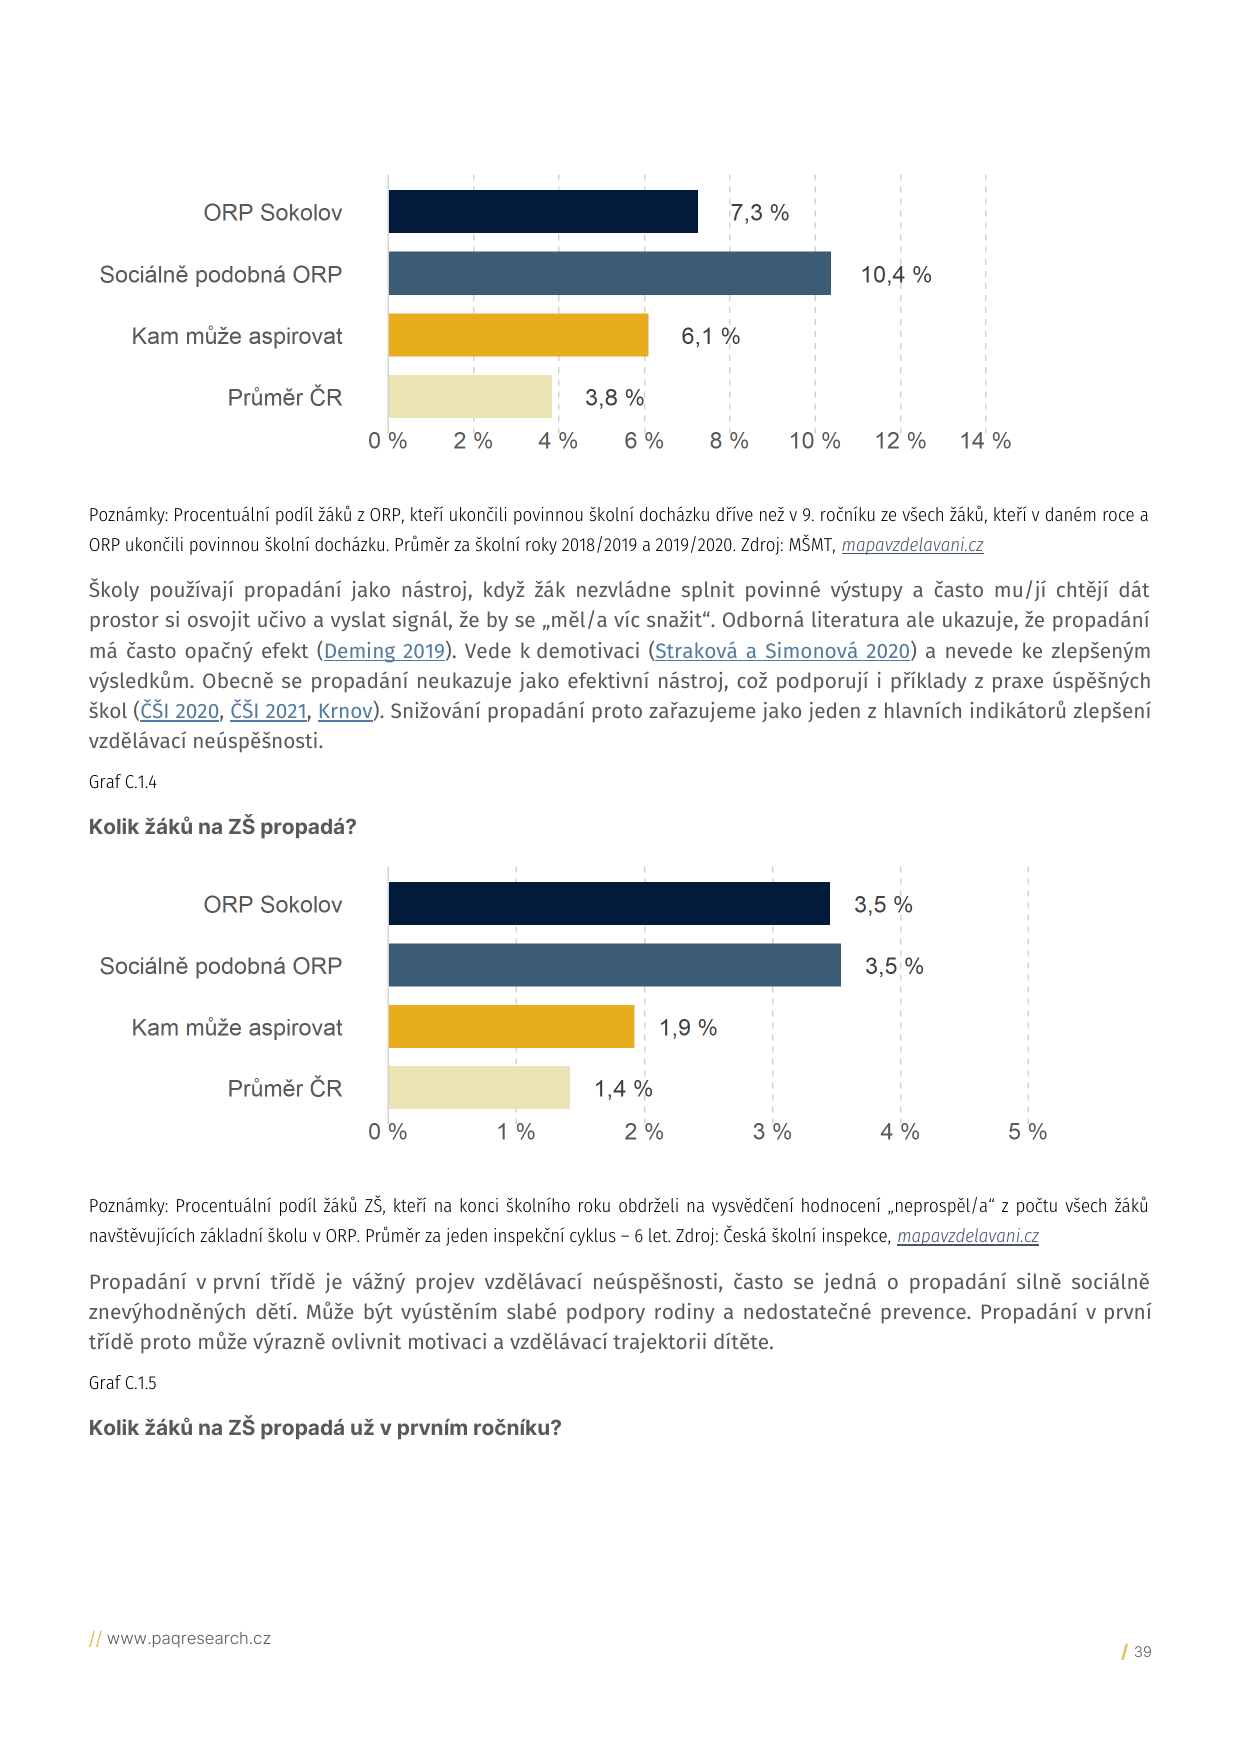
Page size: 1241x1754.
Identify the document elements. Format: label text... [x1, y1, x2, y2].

text Kolik žáků na ZŠ propadá už v prvním ročníku? [89, 1410, 1152, 1440]
picture [88, 147, 1139, 480]
text Poznámky: Procentuální podíl žáků ZŠ, kteří na konci školního roku obdrželi na vysvědčení hodnocení „neprospěl/a“ z počtu všech žáků navštěvujících základní školu v ORP. Průměr za jeden inspekční cyklus – 6 let. Zdroj: Česká školní inspekce, mapavzdelavani.cz [89, 1187, 1152, 1248]
text Školy používají propadání jako nástroj, když žák nezvládne splnit povinné výstupy a často mu/jí chtějí dát prostor si osvojit učivo a vyslat signál, že by se „měl/a víc snažit“. Odborná literatura ale ukazuje, že propadání má často opačný efekt (Deming 2019). Vede k demotivaci (Straková a Simonová 2020) a nevede ke zlepšeným výsledkům. Obecně se propadání neukazuje jako efektivní nástroj, což podporují i příklady z praxe úspěšných škol (ČŠI 2020, ČŠI 2021, Krnov). Snižování propadání proto zařazujeme jako jeden z hlavních indikátorů zlepšení vzdělávací neúspěšnosti. [89, 573, 1152, 754]
text Graf C.1.4 [89, 771, 1152, 793]
text Kolik žáků na ZŠ propadá? [89, 809, 1152, 839]
text Graf C.1.5 [89, 1372, 1152, 1394]
text Propadání v první třídě je vážný projev vzdělávací neúspěšnosti, často se jedná o propadání silně sociálně znevýhodněných dětí. Může být vyústěním slabé podpory rodiny a nedostatečné prevence. Propadání v první třídě proto může výrazně ovlivnit motivaci a vzdělávací trajektorii dítěte. [89, 1264, 1152, 1355]
text Poznámky: Procentuální podíl žáků z ORP, kteří ukončili povinnou školní docházku dříve než v 9. ročníku ze všech žáků, kteří v daném roce a ORP ukončili povinnou školní docházku. Průměr za školní roky 2018/2019 a 2019/2020. Zdroj: MŠMT, mapavzdelavani.cz [89, 496, 1152, 556]
picture [88, 839, 1139, 1171]
